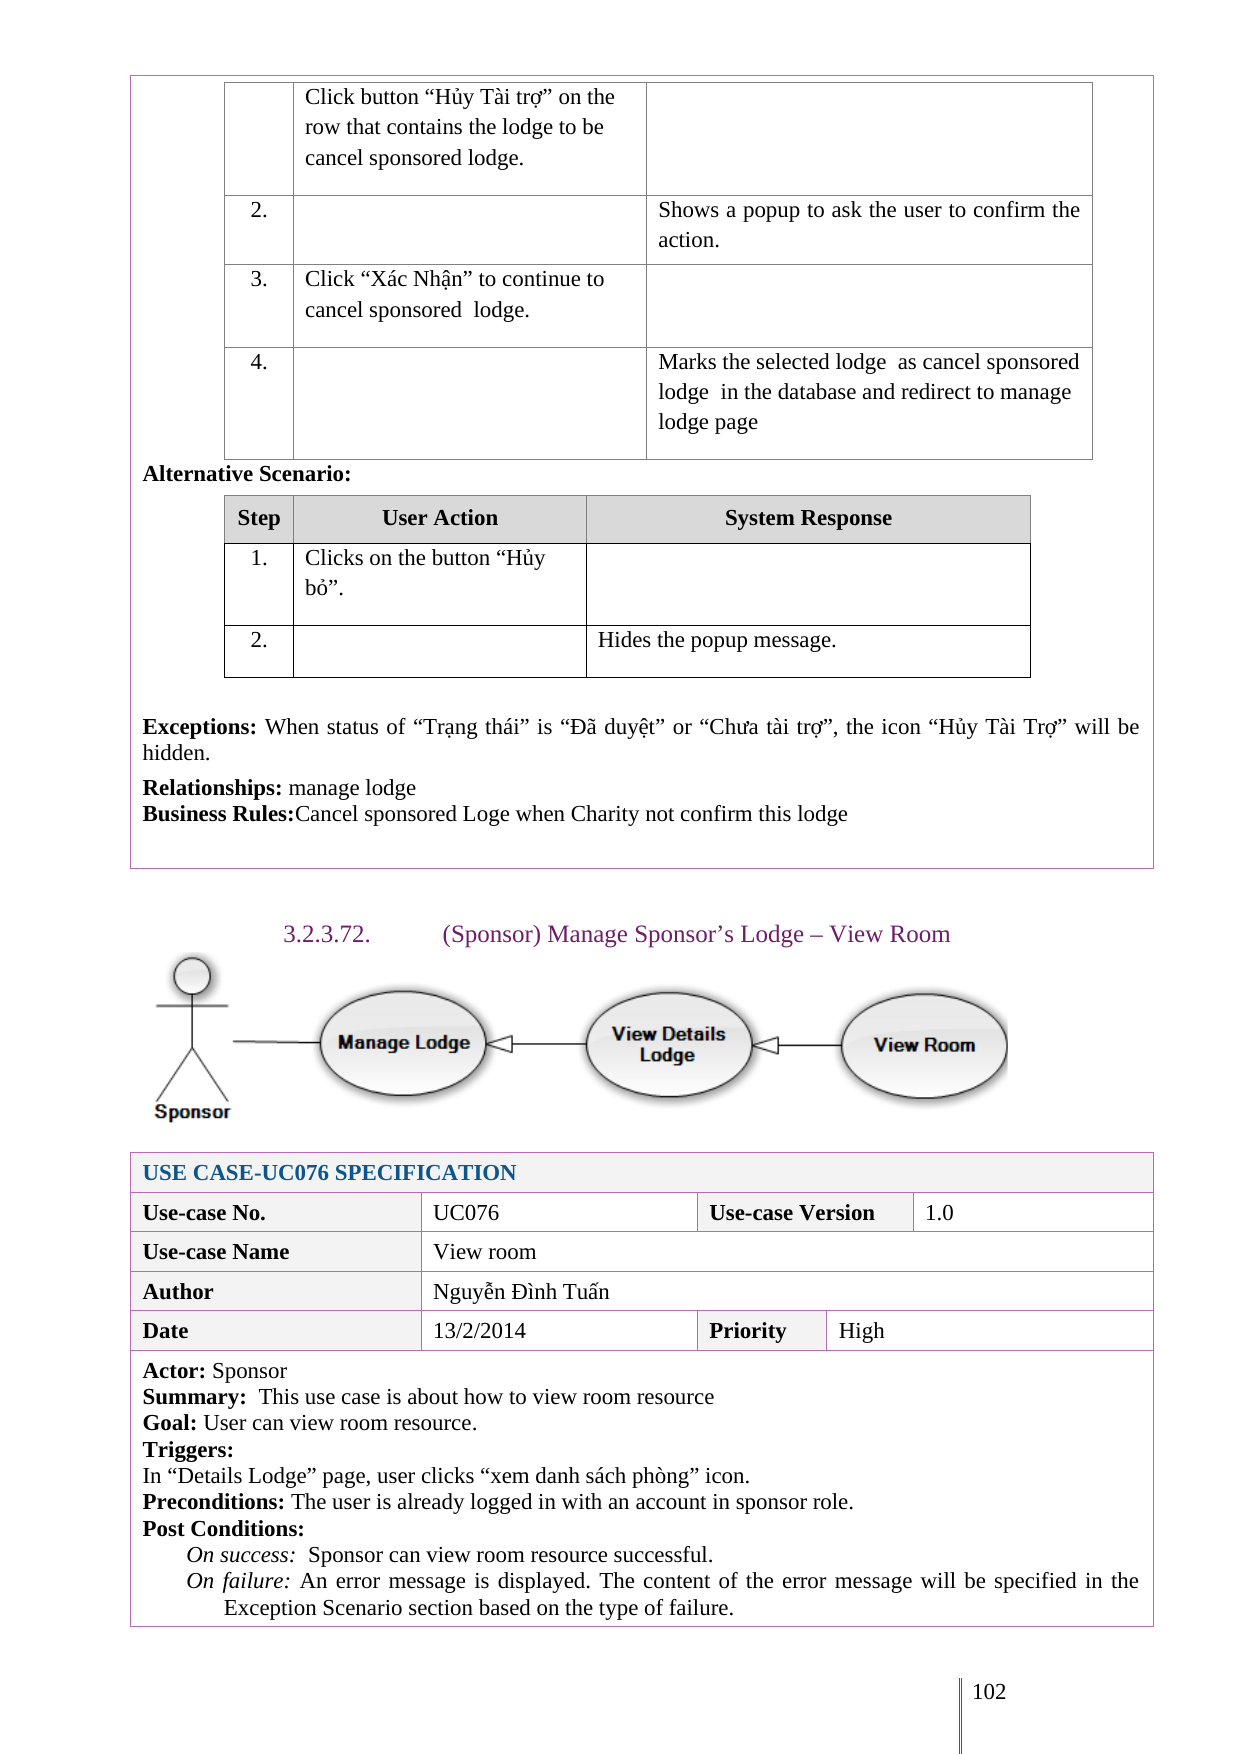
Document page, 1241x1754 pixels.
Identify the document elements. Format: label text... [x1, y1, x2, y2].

picture [142, 952, 1008, 1128]
table_cell Use-case Name [131, 1232, 421, 1271]
table_header USE CASE-UC076 SPECIFICATION [131, 1153, 1153, 1192]
table_cell Use-case Version [698, 1193, 913, 1231]
table_cell Use-case No. [131, 1193, 421, 1231]
table_cell Author [131, 1272, 421, 1310]
table_cell High [827, 1311, 1153, 1349]
table_cell View room [422, 1232, 1153, 1271]
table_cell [131, 1351, 1153, 1626]
table_cell 1.0 [914, 1193, 1153, 1231]
table_cell Priority [698, 1311, 826, 1349]
table_cell Nguyễn Đình Tuấn [422, 1272, 1153, 1310]
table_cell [131, 76, 1153, 867]
table_cell 13/2/2014 [422, 1311, 697, 1349]
table_cell UC076 [422, 1193, 697, 1231]
subtitle (Sponsor) Manage Sponsor’s Lodge – View Room [283, 919, 1165, 948]
table_cell Date [131, 1311, 421, 1349]
